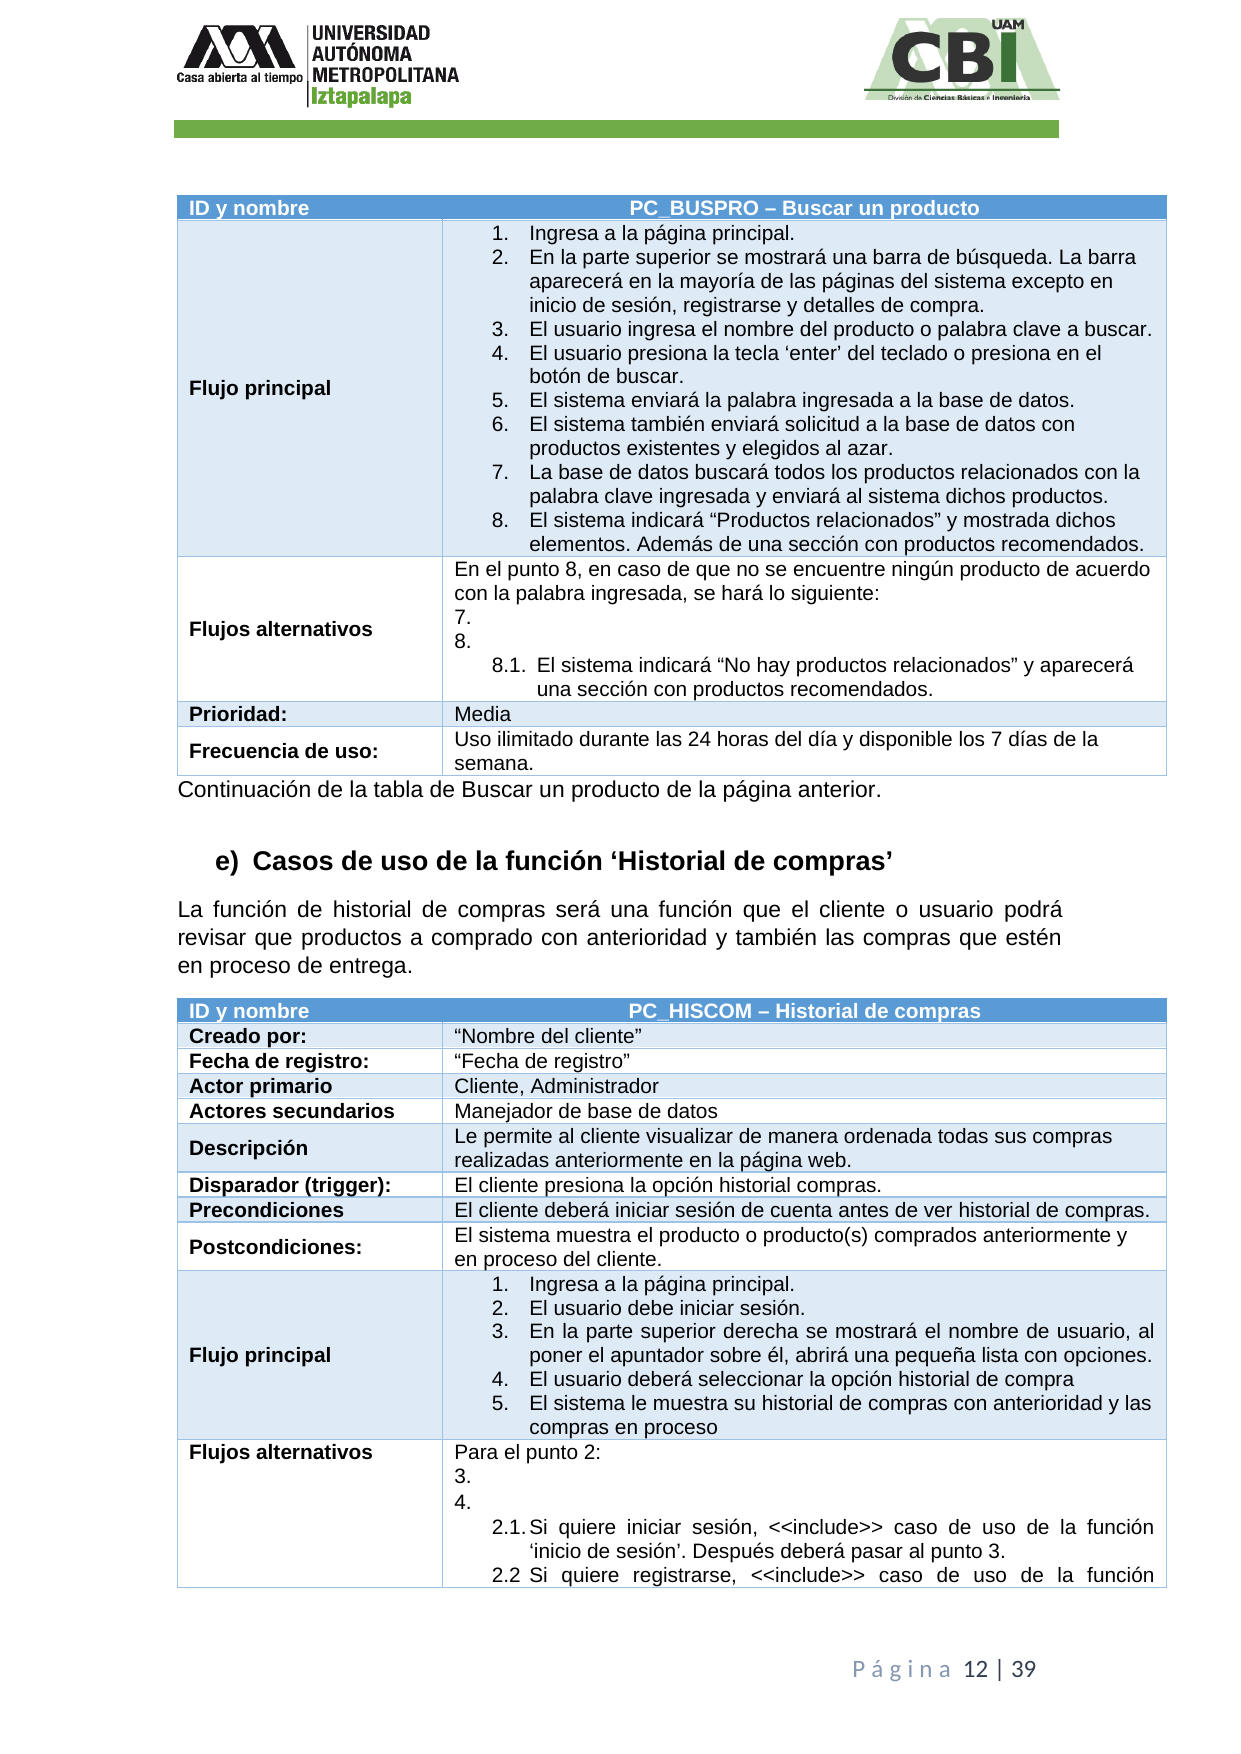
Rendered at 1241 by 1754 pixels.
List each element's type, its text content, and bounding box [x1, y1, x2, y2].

table_cell Prioridad: [178, 702, 442, 726]
table_cell Actores secundarios [178, 1099, 442, 1122]
table_cell Flujos alternativos [178, 1440, 442, 1587]
table_cell Actor primario [178, 1074, 442, 1097]
table_header ID y nombre [178, 999, 442, 1022]
table_cell Frecuencia de uso: [178, 727, 442, 775]
table_cell El cliente presiona la opción historial compras. [443, 1173, 1166, 1196]
table_cell “Fecha de registro” [443, 1049, 1166, 1072]
table_cell Le permite al cliente visualizar de manera ordenada todas sus compras realizadas anteriormente en la página web. [443, 1124, 1166, 1171]
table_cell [443, 1440, 1166, 1587]
table_cell Descripción [178, 1124, 442, 1171]
table_cell Flujos alternativos [178, 557, 442, 701]
table_cell Postcondiciones: [178, 1223, 442, 1270]
picture [863, 18, 1060, 100]
table_cell Precondiciones [178, 1198, 442, 1221]
table_cell El sistema muestra el producto o producto(s) comprados anteriormente y en proceso del cliente. [443, 1223, 1166, 1270]
table_cell En el punto 8, en caso de que no se encuentre ningún producto de acuerdo con la palabra ingresada, se hará lo siguiente: El sistema indicará “No hay productos relacionados” y aparecerá una sección con productos recomendados. [443, 557, 1166, 701]
table_cell Manejador de base de datos [443, 1099, 1166, 1122]
table_cell Ingresa a la página principal. En la parte superior se mostrará una barra de búsqueda. La barra aparecerá en la mayoría de las páginas del sistema excepto en inicio de sesión, registrarse y detalles de compra. El usuario ingresa el nombre del producto o palabra clave a buscar. El usuario presiona la tecla ‘enter’ del teclado o presiona en el botón de buscar. El sistema enviará la palabra ingresada a la base de datos. El sistema también enviará solicitud a la base de datos con productos existentes y elegidos al azar. La base de datos buscará todos los productos relacionados con la palabra clave ingresada y enviará al sistema dichos productos. El sistema indicará “Productos relacionados” y mostrada dichos elementos. Además de una sección con productos recomendados. [443, 221, 1166, 556]
table_cell Fecha de registro: [178, 1049, 442, 1072]
table_cell El cliente deberá iniciar sesión de cuenta antes de ver historial de compras. [443, 1198, 1166, 1221]
table_header PC_BUSPRO – Buscar un producto [443, 196, 1166, 219]
table_cell Disparador (trigger): [178, 1173, 442, 1196]
table_cell Ingresa a la página principal. El usuario debe iniciar sesión. En la parte superior derecha se mostrará el nombre de usuario, al poner el apuntador sobre él, abrirá una pequeña lista con opciones. El usuario deberá seleccionar la opción historial de compra El sistema le muestra su historial de compras con anterioridad y las compras en proceso [443, 1271, 1166, 1439]
table_header PC_HISCOM – Historial de compras [443, 999, 1166, 1022]
table_cell “Nombre del cliente” [443, 1024, 1166, 1047]
picture [177, 25, 459, 109]
subtitle Casos de uso de la función ‘Historial de compras’ [215, 845, 1063, 876]
table_cell Cliente, Administrador [443, 1074, 1166, 1097]
table_header ID y nombre [178, 196, 442, 219]
text La función de historial de compras será una función que el cliente o usuario podrá revisar que productos a comprado con anterioridad y también las compras que estén en proceso de entrega. [177, 896, 1063, 979]
text Continuación de la tabla de Buscar un producto de la página anterior. [177, 776, 1063, 802]
table_cell Creado por: [178, 1024, 442, 1047]
table_cell Uso ilimitado durante las 24 horas del día y disponible los 7 días de la semana. [443, 727, 1166, 775]
table_cell Media [443, 702, 1166, 726]
table_cell Flujo principal [178, 1271, 442, 1439]
table_cell Flujo principal [178, 221, 442, 556]
